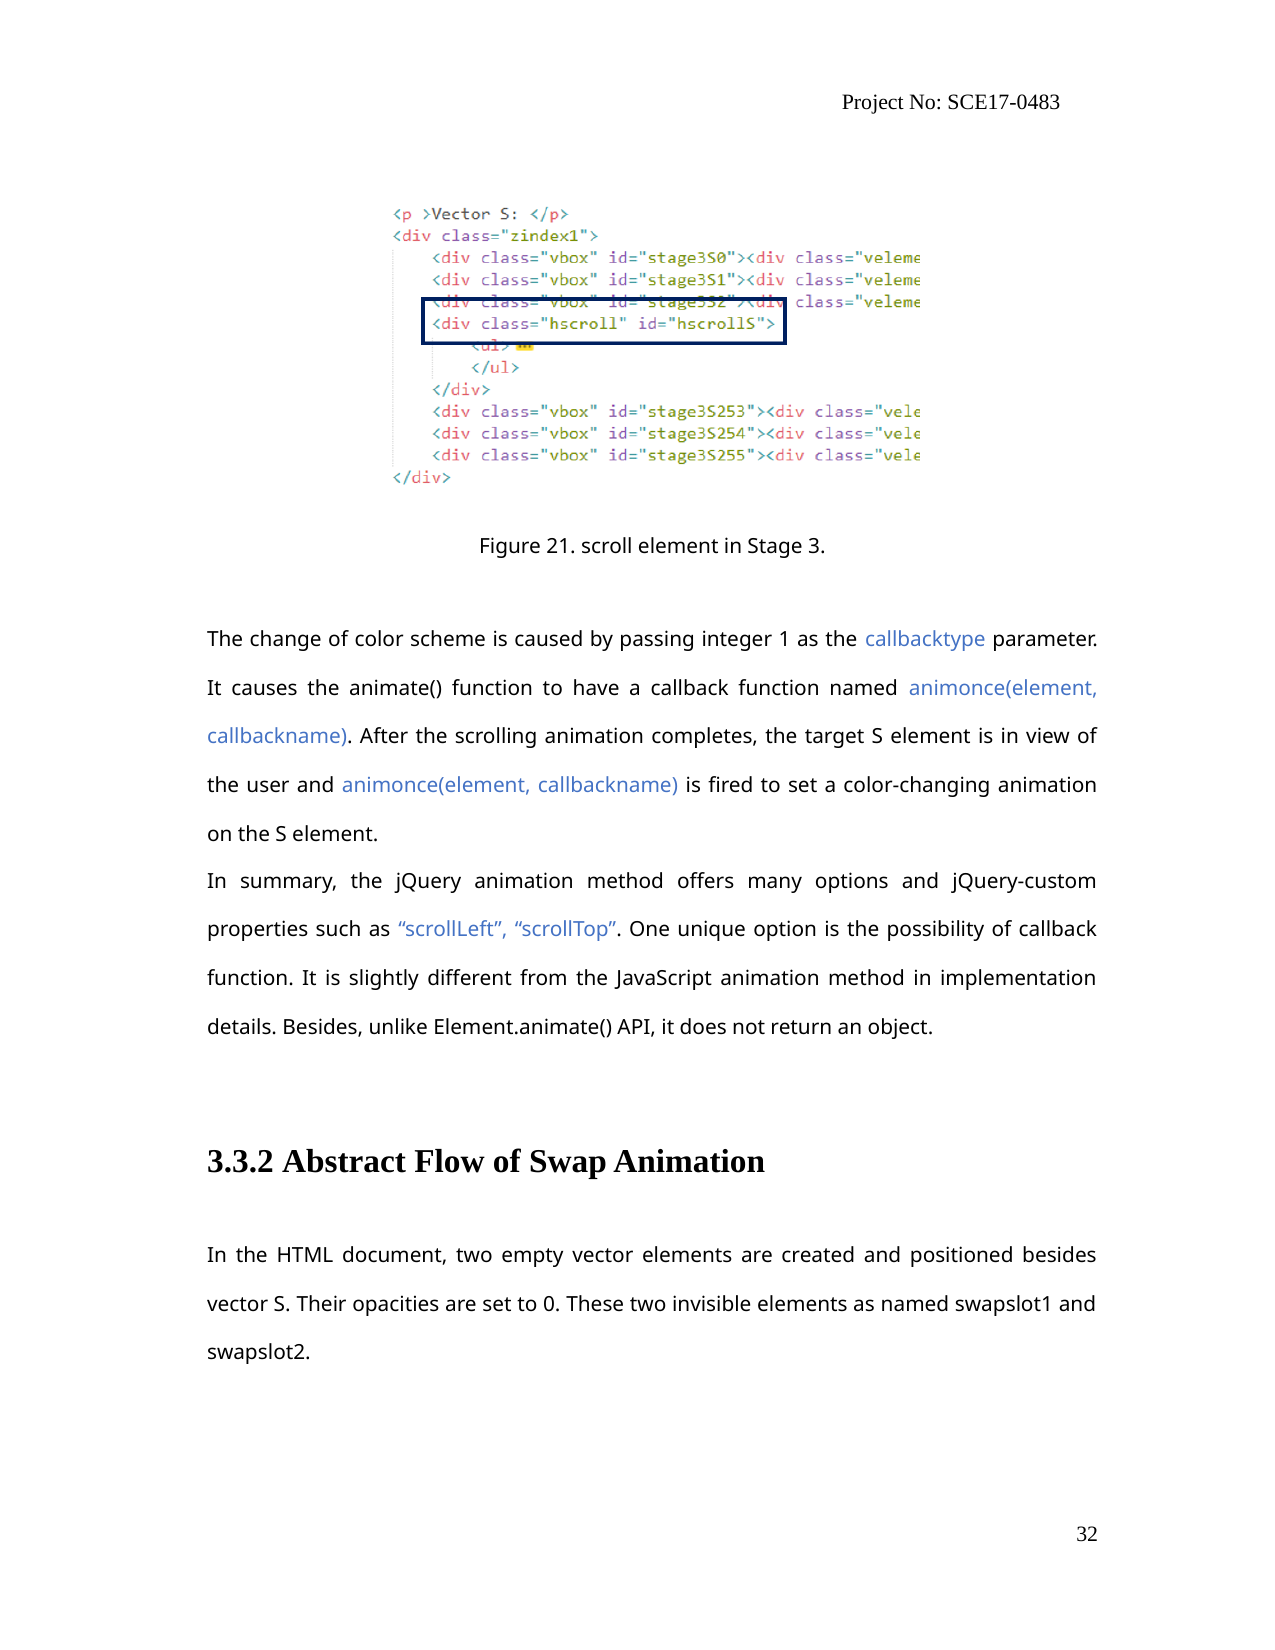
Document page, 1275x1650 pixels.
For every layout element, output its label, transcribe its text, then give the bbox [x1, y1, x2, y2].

text In summary, the jQuery animation method offers many options and jQuery-custom properties such as “scrollLeft”, “scrollTop”. One unique option is the possibility of callback function. It is slightly different from the JavaScript animation method in implementation details. Besides, unlike Element.animate() API, it does not return an object. [207, 864, 1098, 1043]
subtitle Abstract Flow of Swap Animation [207, 1128, 1098, 1193]
text The change of color scheme is caused by passing integer 1 as the callbacktype parameter. It causes the animate() function to have a callback function named animonce(element, callbackname). After the scrolling animation completes, the target S element is in view of the user and animonce(element, callbackname) is fired to set a color-changing animation on the S element. [207, 622, 1098, 850]
text Figure 21. scroll element in Stage 3. [207, 529, 1098, 561]
text In the HTML document, two empty vector elements are created and positioned besides vector S. Their opacities are set to 0. These two invisible elements as named swapslot1 and swapslot2. [207, 1238, 1098, 1368]
picture [372, 191, 932, 499]
